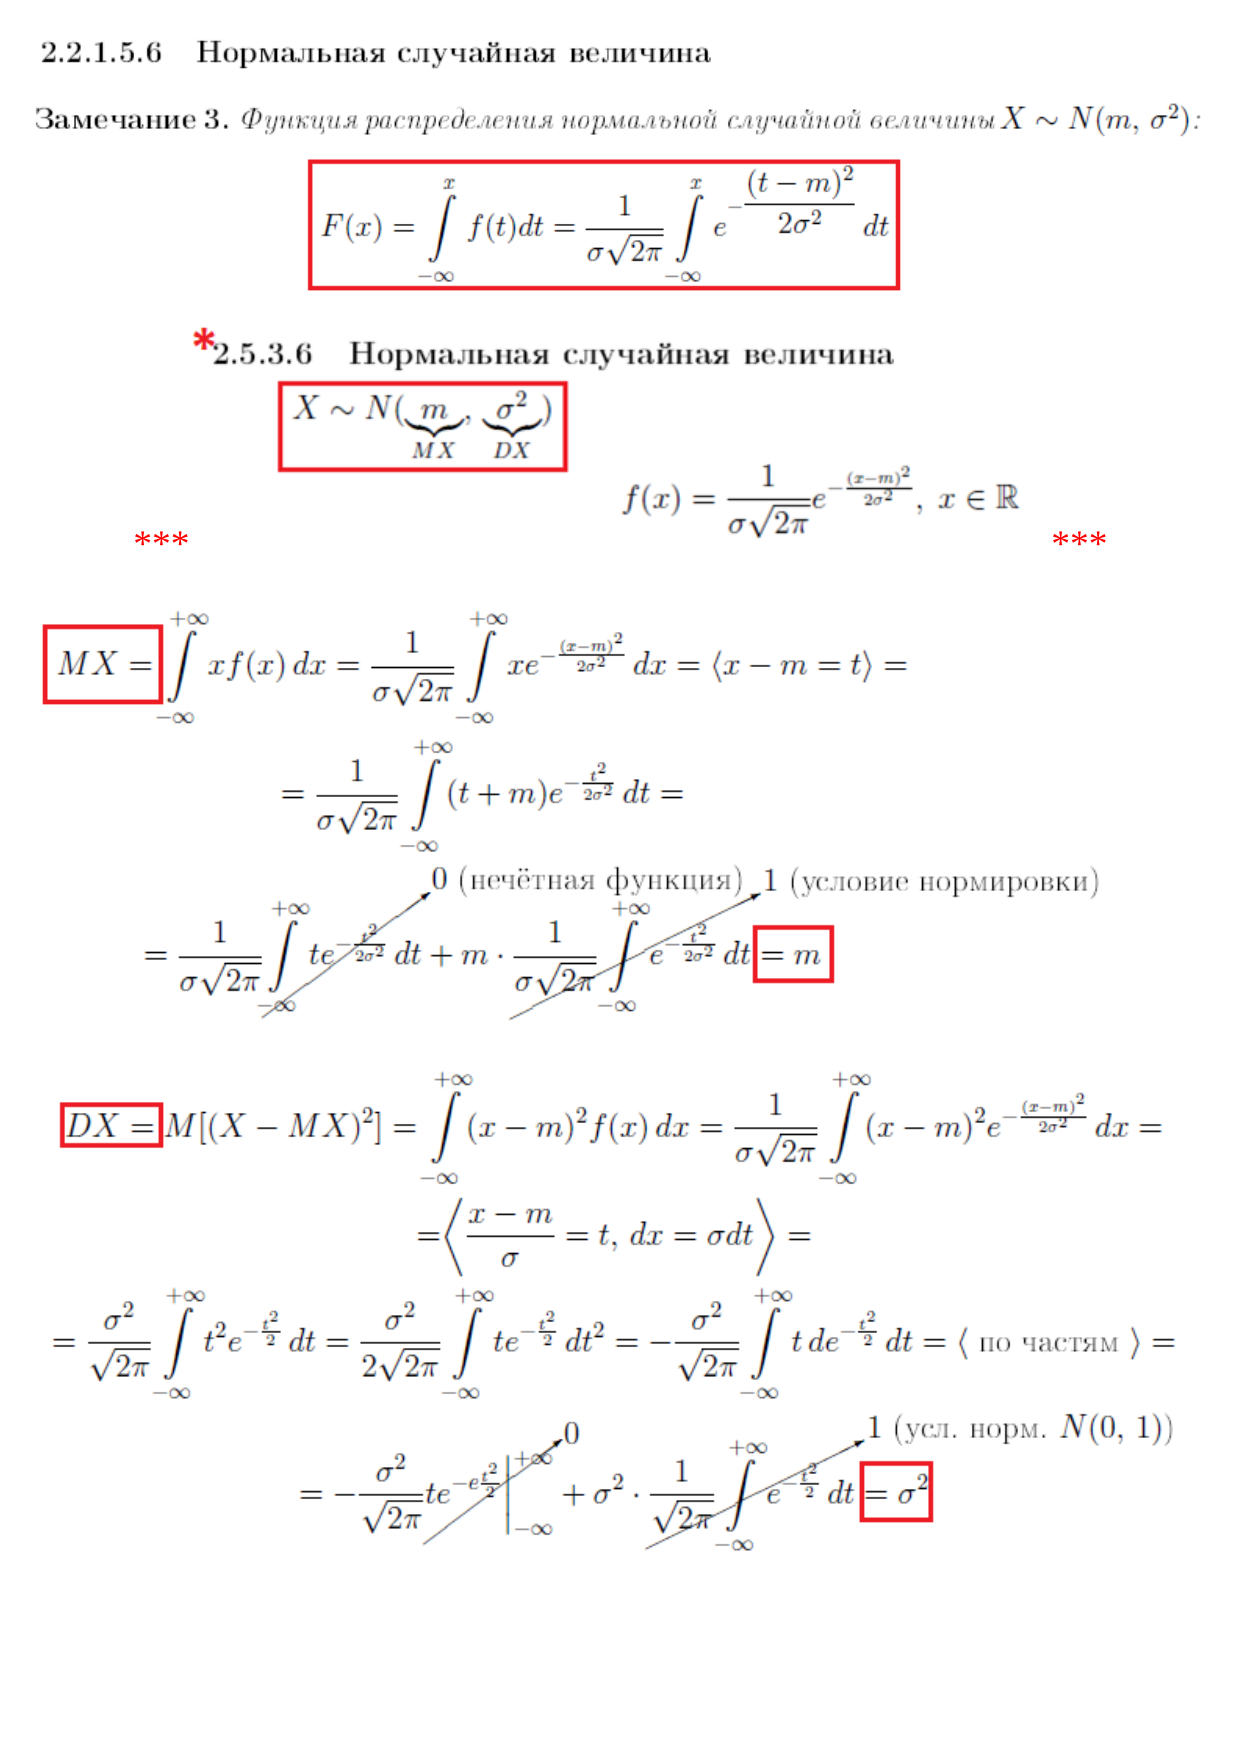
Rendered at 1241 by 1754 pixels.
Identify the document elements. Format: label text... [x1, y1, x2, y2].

picture [29, 1065, 1201, 1557]
picture [29, 29, 1211, 79]
picture [29, 98, 1212, 295]
picture [29, 584, 1104, 1046]
picture [189, 314, 1052, 557]
